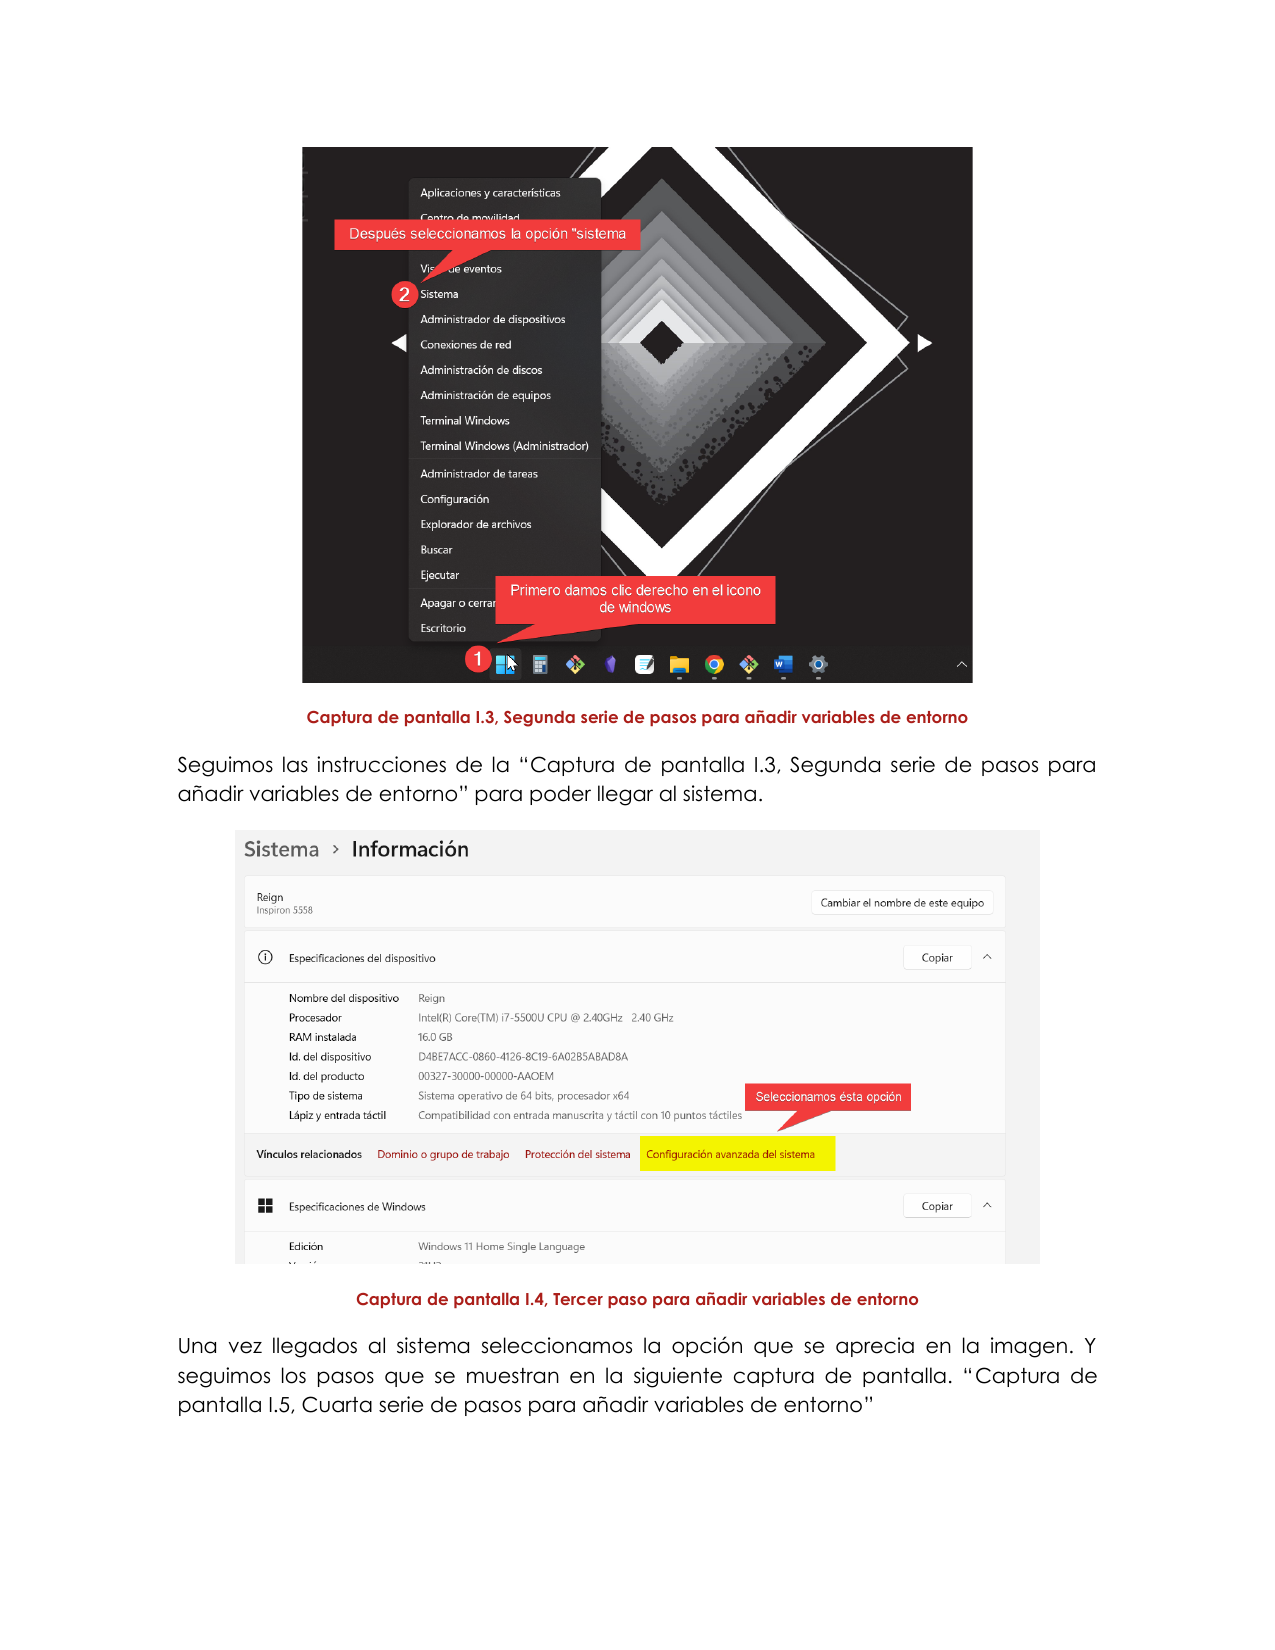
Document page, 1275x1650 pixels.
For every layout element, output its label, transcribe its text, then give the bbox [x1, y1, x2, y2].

picture [235, 830, 1040, 1264]
text Una vez llegados al sistema seleccionamos la opción que se aprecia en la imagen. Y seguimos los pasos que se muestran en la siguiente captura de pantalla. “Captura de pantalla I.5, Cuarta serie de pasos para añadir variables de entorno” [177, 1333, 1098, 1417]
picture [302, 147, 973, 683]
text Seguimos las instrucciones de la “Captura de pantalla I.3, Segunda serie de pasos para añadir variables de entorno” para poder llegar al sistema. [177, 751, 1098, 806]
